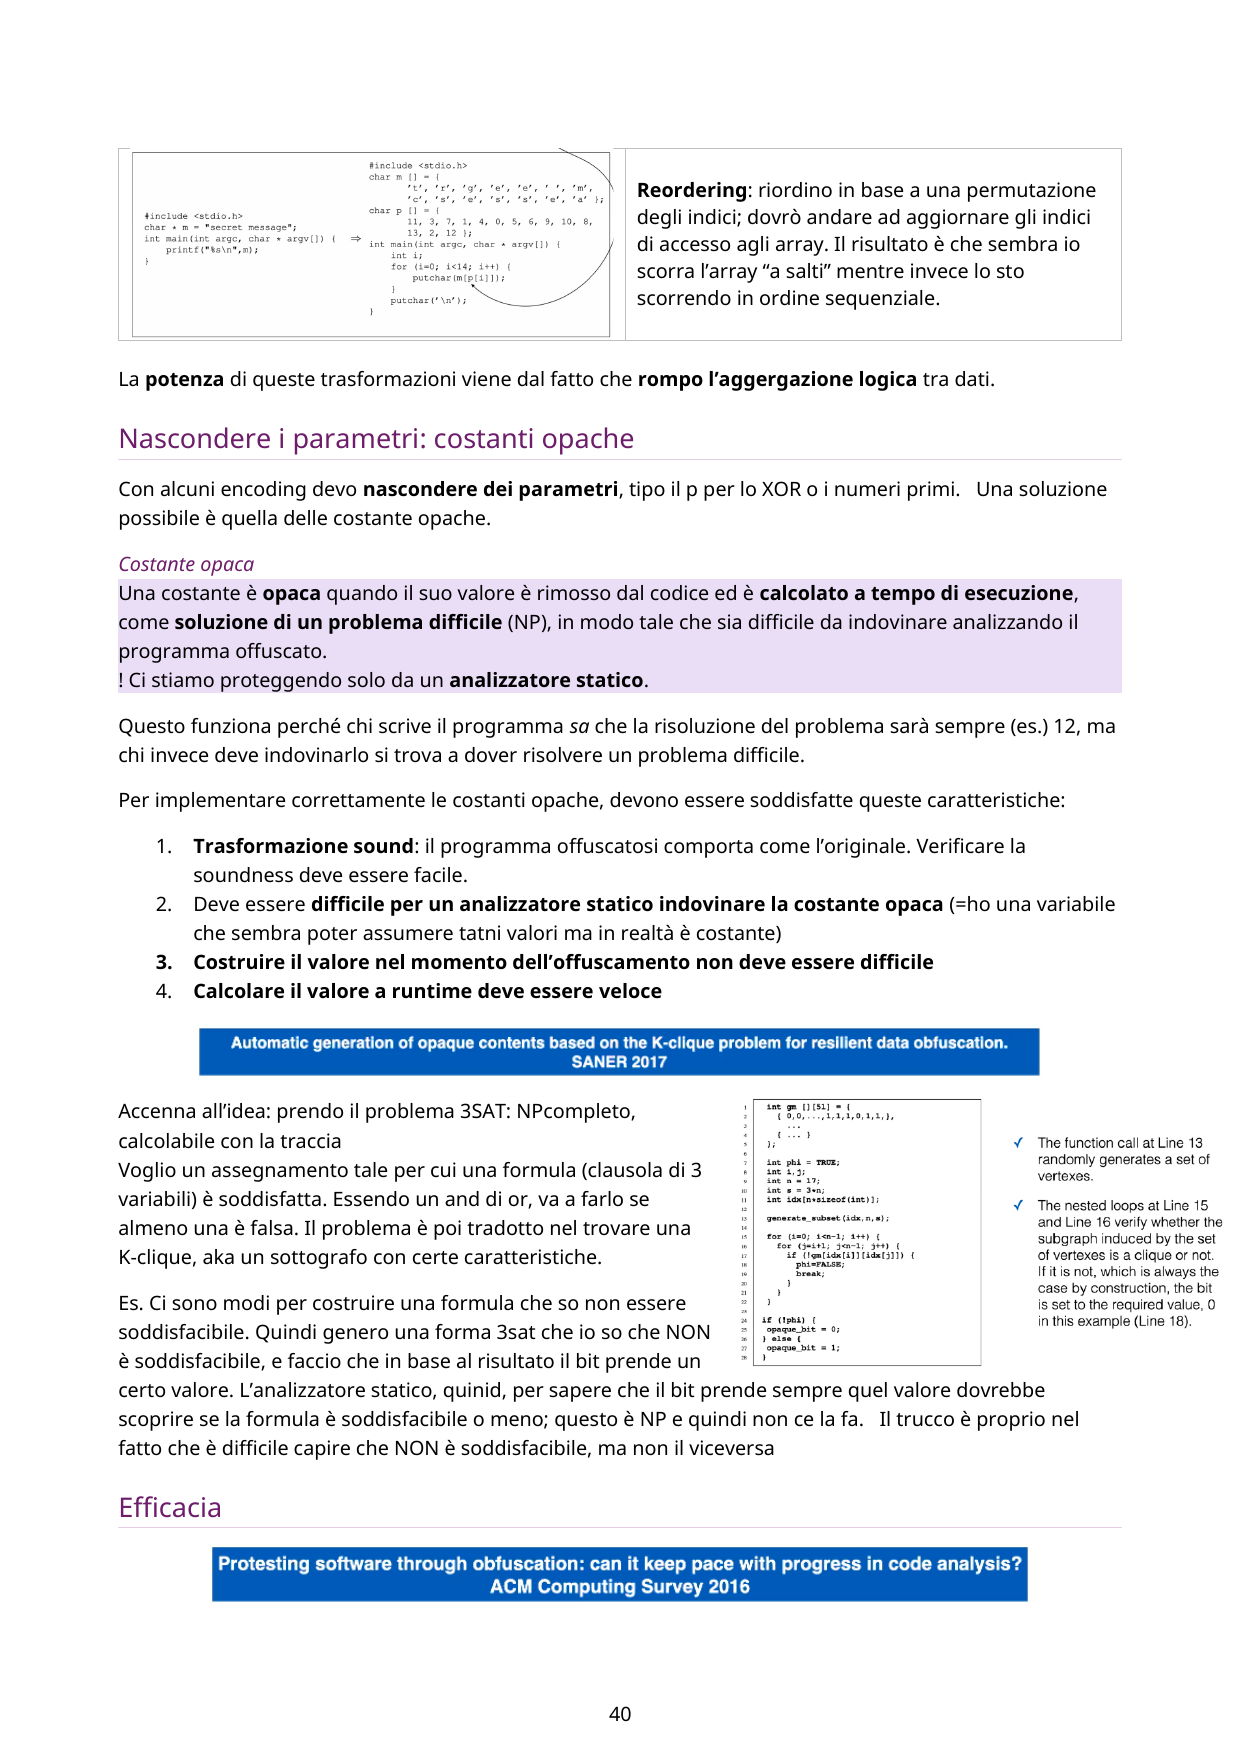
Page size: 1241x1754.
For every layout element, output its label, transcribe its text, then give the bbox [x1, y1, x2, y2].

text Una costante è opaca quando il suo valore è rimosso dal codice ed è calcolato a tempo di esecuzione, come soluzione di un problema difficile (NP), in modo tale che sia difficile da indovinare analizzando il programma offuscato. ! Ci stiamo proteggendo solo da un analizzatore statico. [118, 579, 1122, 693]
text Accenna all’idea: prendo il problema 3SAT: NPcompleto, calcolabile con la traccia Voglio un assegnamento tale per cui una formula (clausola di 3 variabili) è soddisfatta. Essendo un and di or, va a farlo se almeno una è falsa. Il problema è poi tradotto nel trovare una K-clique, aka un sottografo con certe caratteristiche. [118, 1098, 731, 1270]
table_cell [614, 149, 625, 339]
table_cell [119, 149, 129, 339]
list Deve essere difficile per un analizzatore statico indovinare la costante opaca (=ho una variabile che sembra poter assumere tatni valori ma in realtà è costante) [156, 891, 1122, 947]
list Costruire il valore nel momento dell’offuscamento non deve essere difficile [156, 949, 1122, 976]
text Con alcuni encoding devo nascondere dei parametri, tipo il p per lo XOR o i numeri primi. Una soluzione possibile è quella delle costante opache. [118, 475, 1122, 531]
subtitle Costante opaca [118, 550, 1122, 577]
text Es. Ci sono modi per costruire una formula che so non essere soddisfacibile. Quindi genero una forma 3sat che io so che NON è soddisfacibile, e faccio che in base al risultato il bit prende un certo valore. L’analizzatore statico, quinid, per sapere che il bit prende sempre quel valore dovrebbe scoprire se la formula è soddisfacibile o meno; questo è NP e quindi non ce la fa. Il trucco è proprio nel fatto che è difficile capire che NON è soddisfacibile, ma non il viceversa [118, 1289, 1122, 1461]
table_cell Reordering: riordino in base a una permutazione degli indici; dovrò andare ad aggiornare gli indici di accesso agli array. Il risultato è che sembra io scorra l’array “a salti” mentre invece lo sto scorrendo in ordine sequenziale. [626, 149, 1121, 339]
subtitle Nascondere i parametri: costanti opache [118, 420, 1122, 459]
list Trasformazione sound: il programma offuscatosi comporta come l’originale. Verificare la soundness deve essere facile. [156, 832, 1122, 888]
picture [208, 1543, 1032, 1604]
subtitle Efficacia [118, 1488, 1122, 1527]
picture [731, 1098, 1230, 1375]
text Questo funziona perché chi scrive il programma sa che la risoluzione del problema sarà sempre (es.) 12, ma chi invece deve indovinarlo si trova a dover risolvere un problema difficile. [118, 712, 1122, 768]
picture [129, 148, 614, 340]
picture [195, 1023, 1045, 1079]
text La potenza di queste trasformazioni viene dal fatto che rompo l’aggergazione logica tra dati. [118, 366, 1122, 393]
list Calcolare il valore a runtime deve essere veloce [156, 978, 1122, 1005]
text Per implementare correttamente le costanti opache, devono essere soddisfatte queste caratteristiche: [118, 787, 1122, 814]
